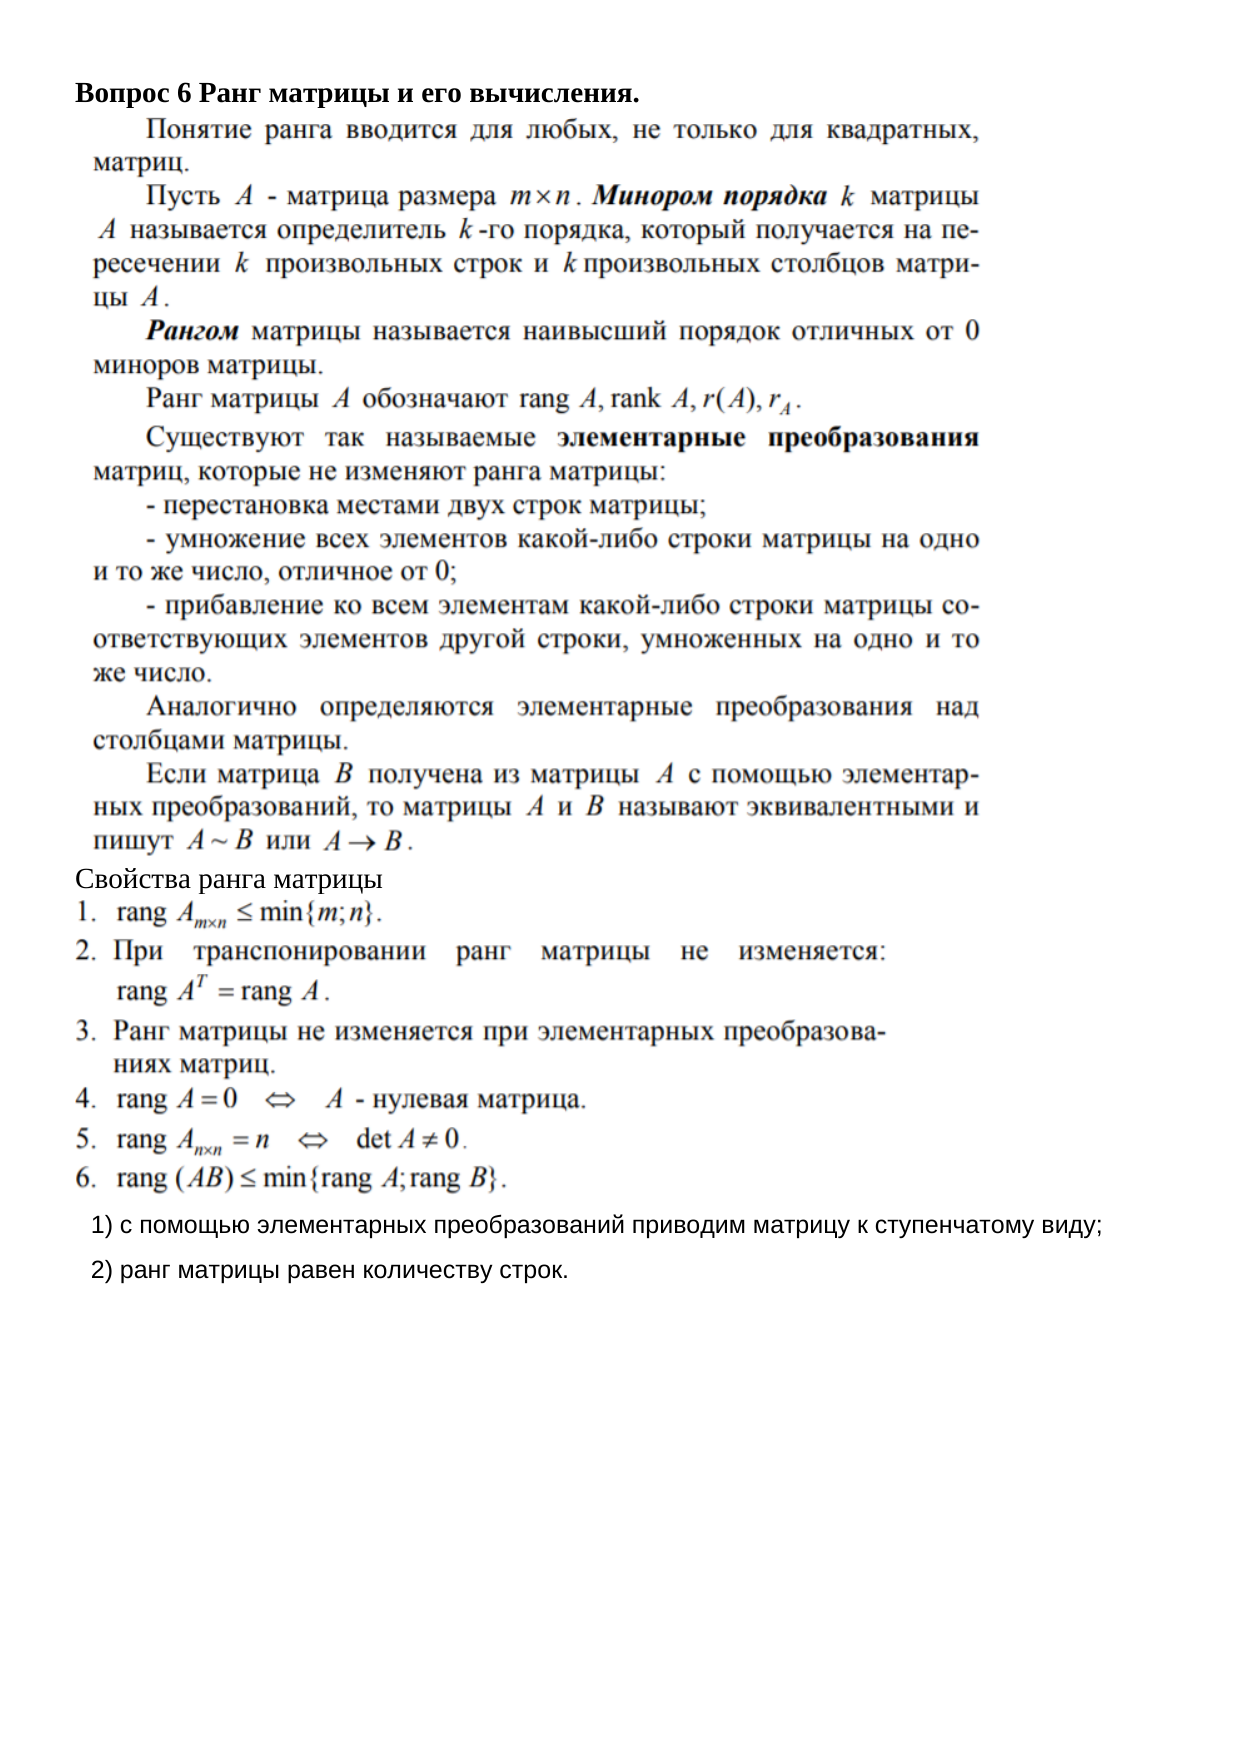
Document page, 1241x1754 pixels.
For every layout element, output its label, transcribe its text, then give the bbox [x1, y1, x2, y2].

picture [75, 108, 1015, 861]
text 1) с помощью элементарных преобразований приводим матрицу к ступенчатому виду; [91, 1210, 1149, 1239]
text Вопрос 6 Ранг матрицы и его вычисления. [75, 75, 1165, 108]
text 2) ранг матрицы равен количеству строк. [91, 1254, 1149, 1283]
text Свойства ранга матрицы [75, 861, 1165, 894]
picture [75, 894, 894, 1195]
